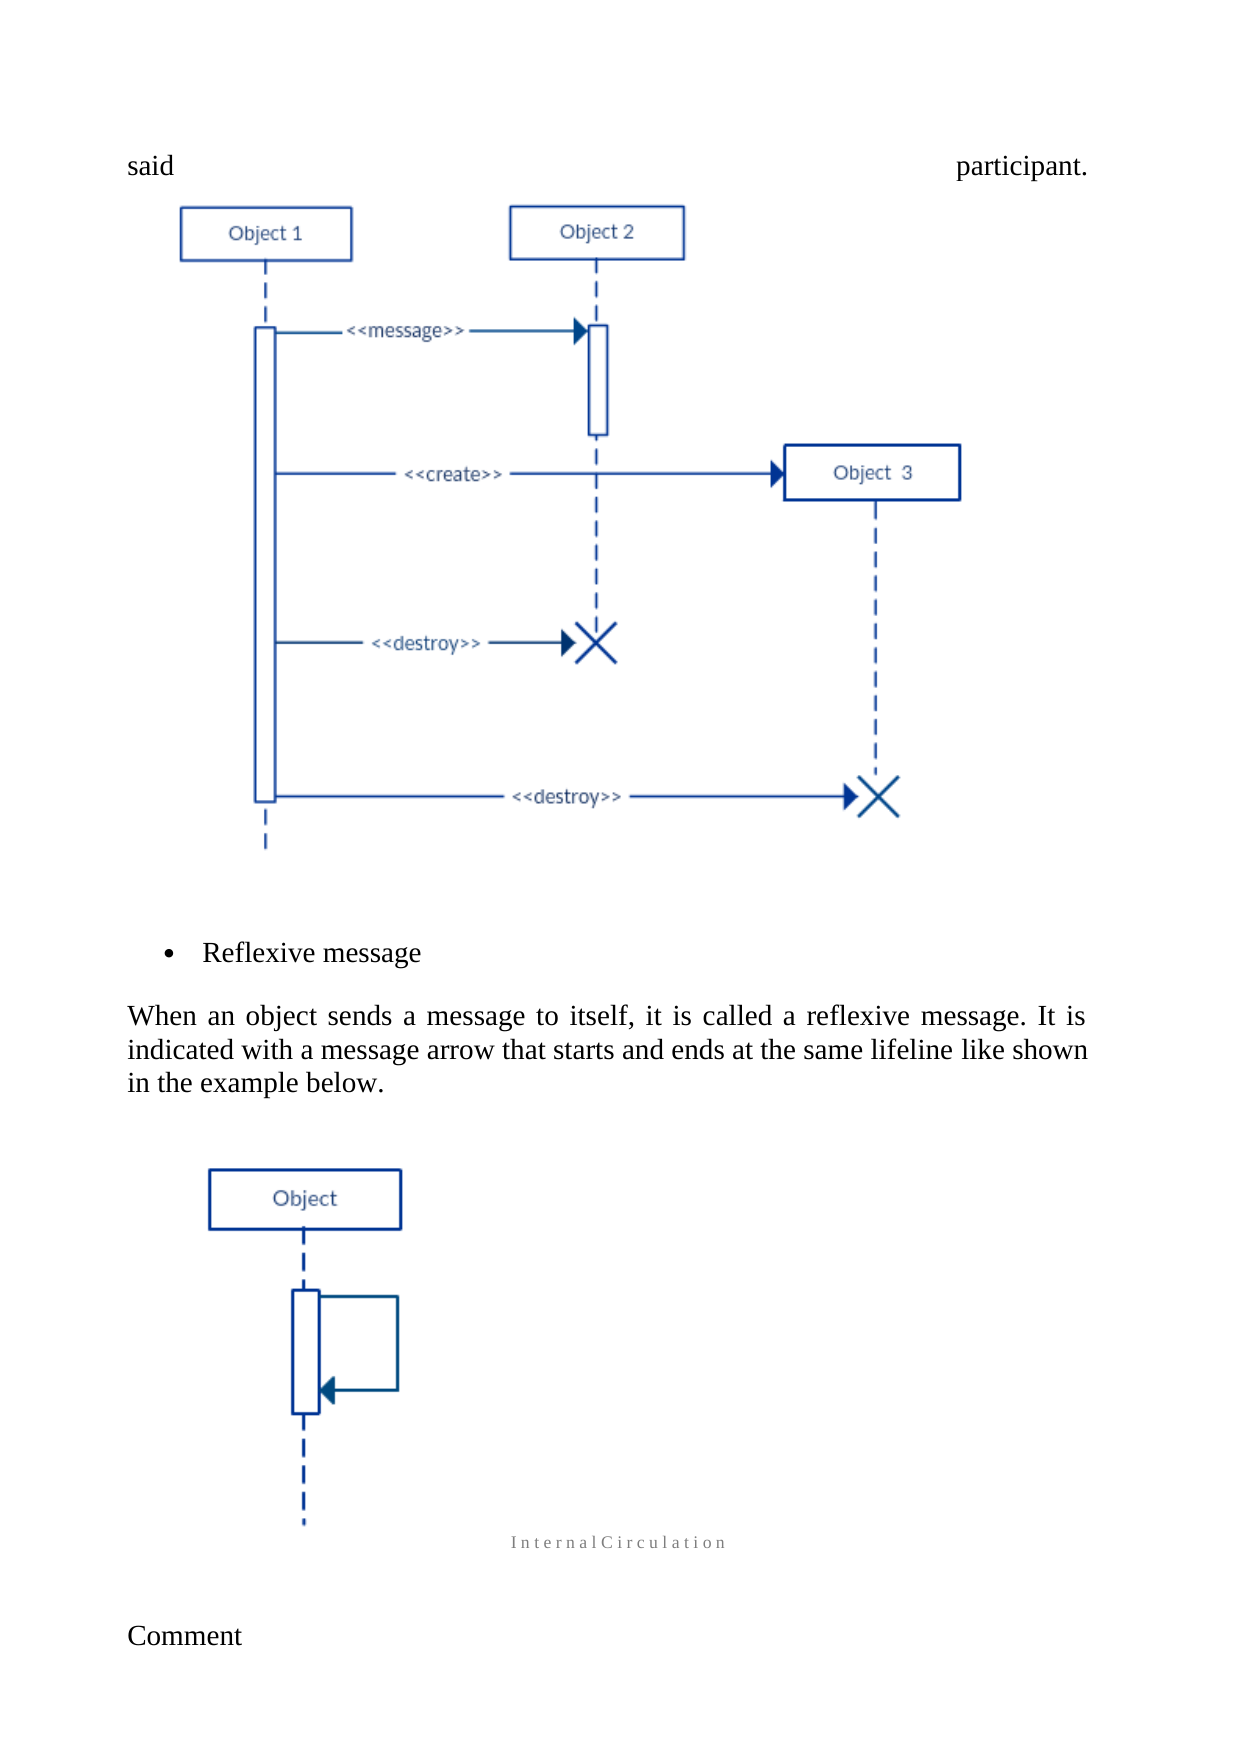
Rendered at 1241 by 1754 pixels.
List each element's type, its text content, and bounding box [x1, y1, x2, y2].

text When an object sends a message to itself, it is called a reflexive message. It is indicated with a message arrow that starts and ends at the same lifeline like shown in the example below. [127, 998, 1088, 1099]
picture [127, 181, 1010, 907]
text Comment [127, 1618, 1088, 1652]
picture [127, 1128, 509, 1589]
list Reflexive message [164, 936, 1088, 969]
